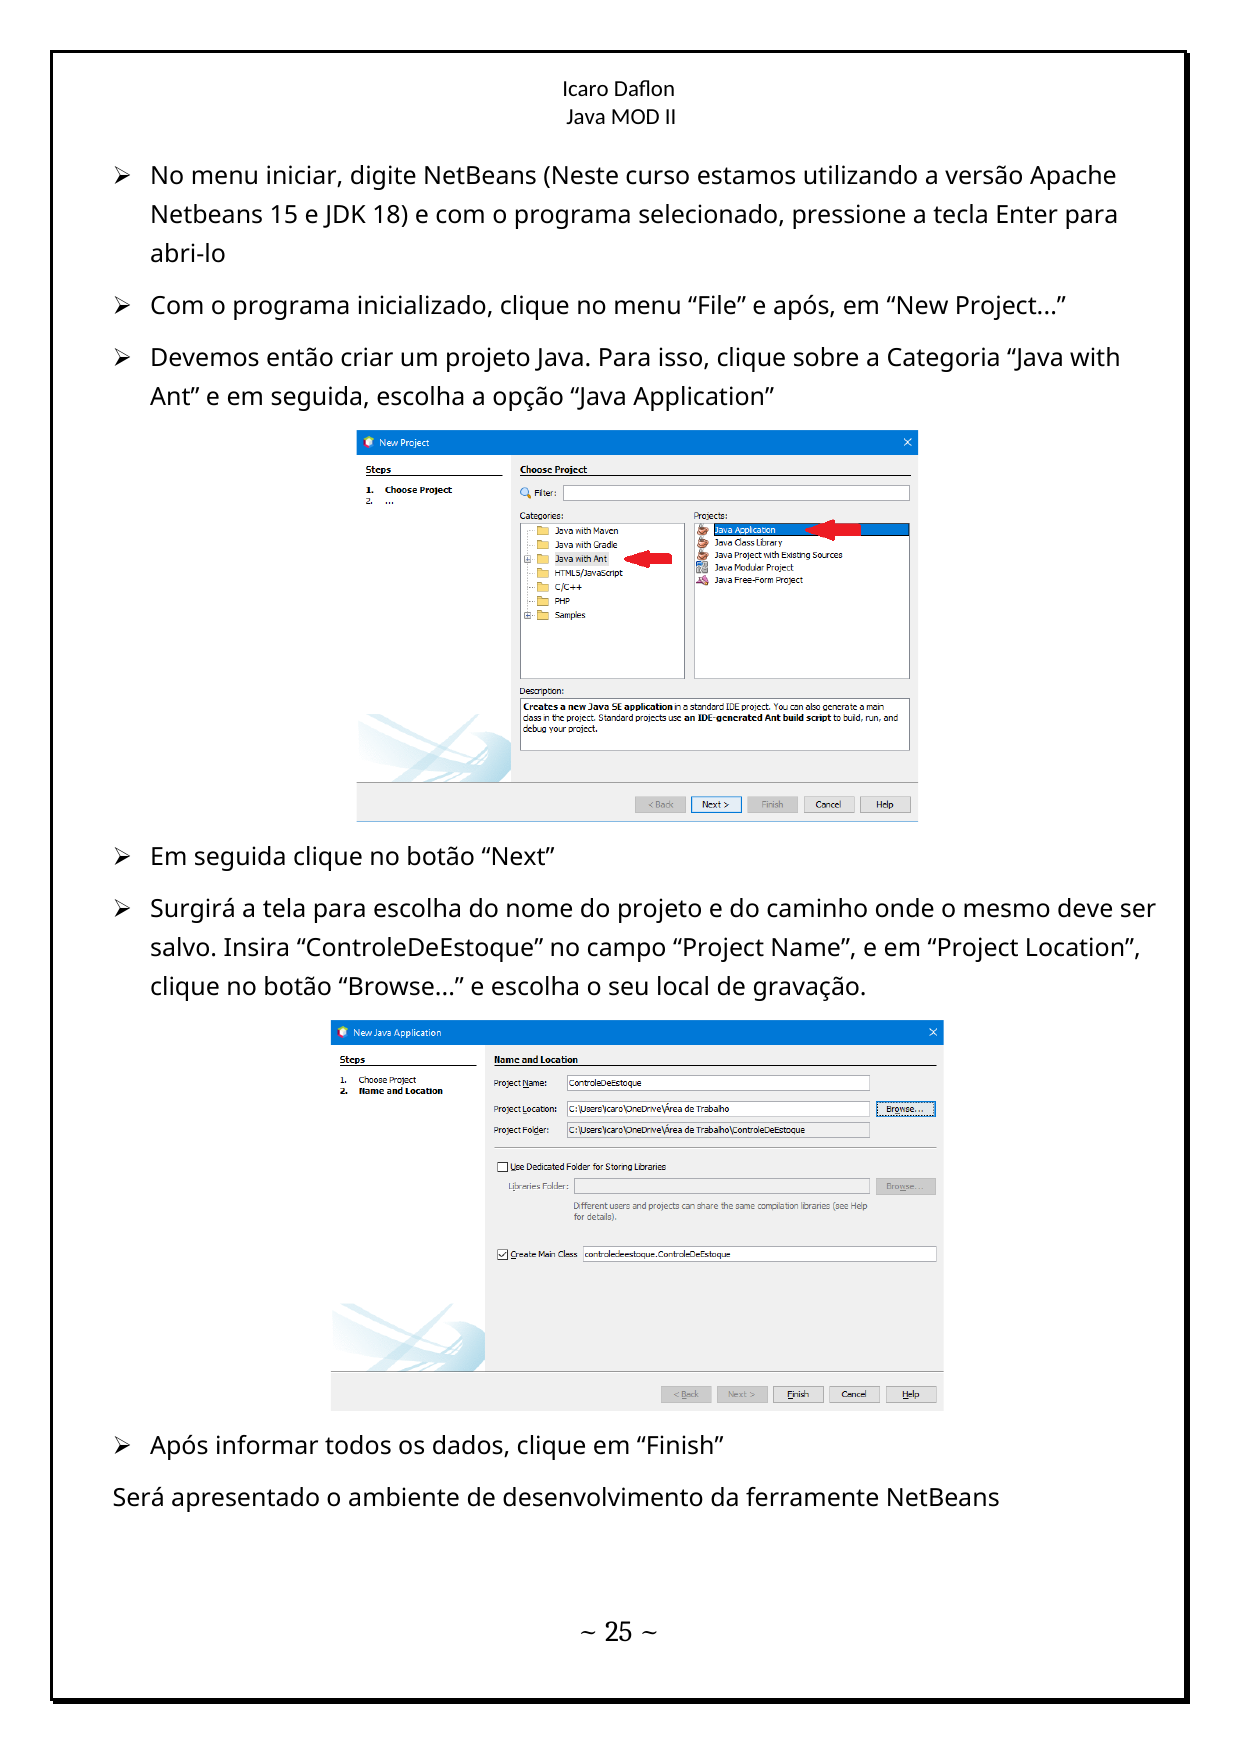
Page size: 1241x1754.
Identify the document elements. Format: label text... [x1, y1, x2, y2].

text Em seguida clique no botão “Next” [112, 839, 1162, 873]
text No menu iniciar, digite NetBeans (Neste curso estamos utilizando a versão Apache Netbeans 15 e JDK 18) e com o programa selecionado, pressione a tecla Enter para abri-lo [112, 158, 1162, 270]
list Será apresentado o ambiente de desenvolvimento da ferramente NetBeans [112, 1479, 1162, 1514]
picture [356, 430, 919, 822]
text Devemos então criar um projeto Java. Para isso, clique sobre a Categoria “Java with Ant” e em seguida, escolha a opção “Java Application” [112, 339, 1162, 413]
text Surgirá a tela para escolha do nome do projeto e do caminho onde o mesmo deve ser salvo. Insira “ControleDeEstoque” no campo “Project Name”, e em “Project Location”, clique no botão “Browse...” e escolha o seu local de gravação. [112, 891, 1162, 1003]
picture [330, 1020, 944, 1411]
text Com o programa inicializado, clique no menu “File” e após, em “New Project...” [112, 288, 1162, 322]
text Após informar todos os dados, clique em “Finish” [112, 1428, 1162, 1462]
